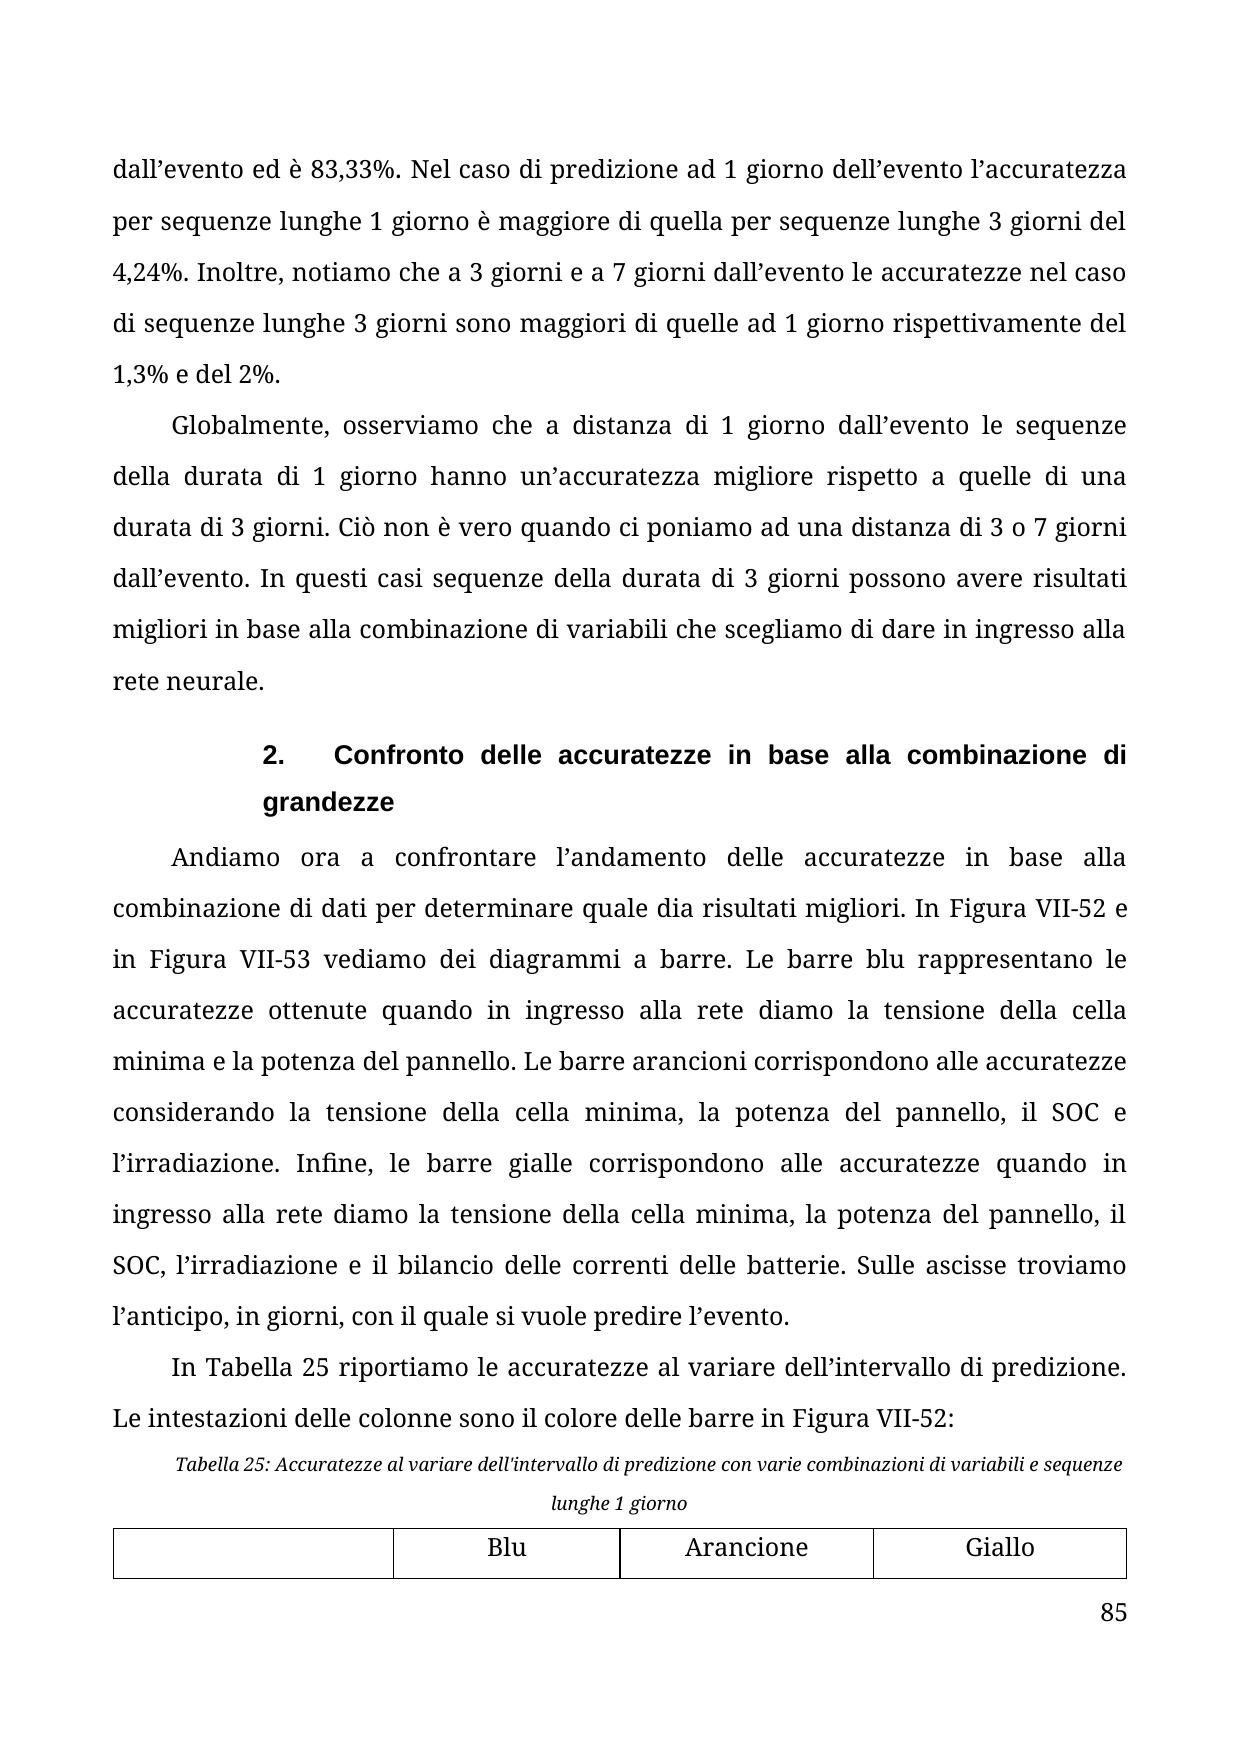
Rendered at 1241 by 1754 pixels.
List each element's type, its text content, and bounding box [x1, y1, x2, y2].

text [112, 150, 1128, 391]
text Tabella 25: Accuratezze al variare dell'intervallo di predizione con varie combinazioni di variabili e sequenze lunghe 1 giorno [112, 1452, 1128, 1516]
text Globalmente, osserviamo che a distanza di 1 giorno dall’evento le sequenze della durata di 1 giorno hanno un’accuratezza migliore rispetto a quelle di una durata di 3 giorni. Ciò non è vero quando ci poniamo ad una distanza di 3 o 7 giorni dall’evento. In questi casi sequenze della durata di 3 giorni possono avere risultati migliori in base alla combinazione di variabili che scegliamo di dare in ingresso alla rete neurale. [112, 408, 1128, 697]
table_header [114, 1529, 393, 1578]
table_header Arancione [621, 1529, 873, 1578]
table_header Giallo [874, 1529, 1126, 1578]
table_header Blu [394, 1529, 619, 1578]
subtitle Confronto delle accuratezze in base alla combinazione di grandezze [262, 739, 1128, 817]
